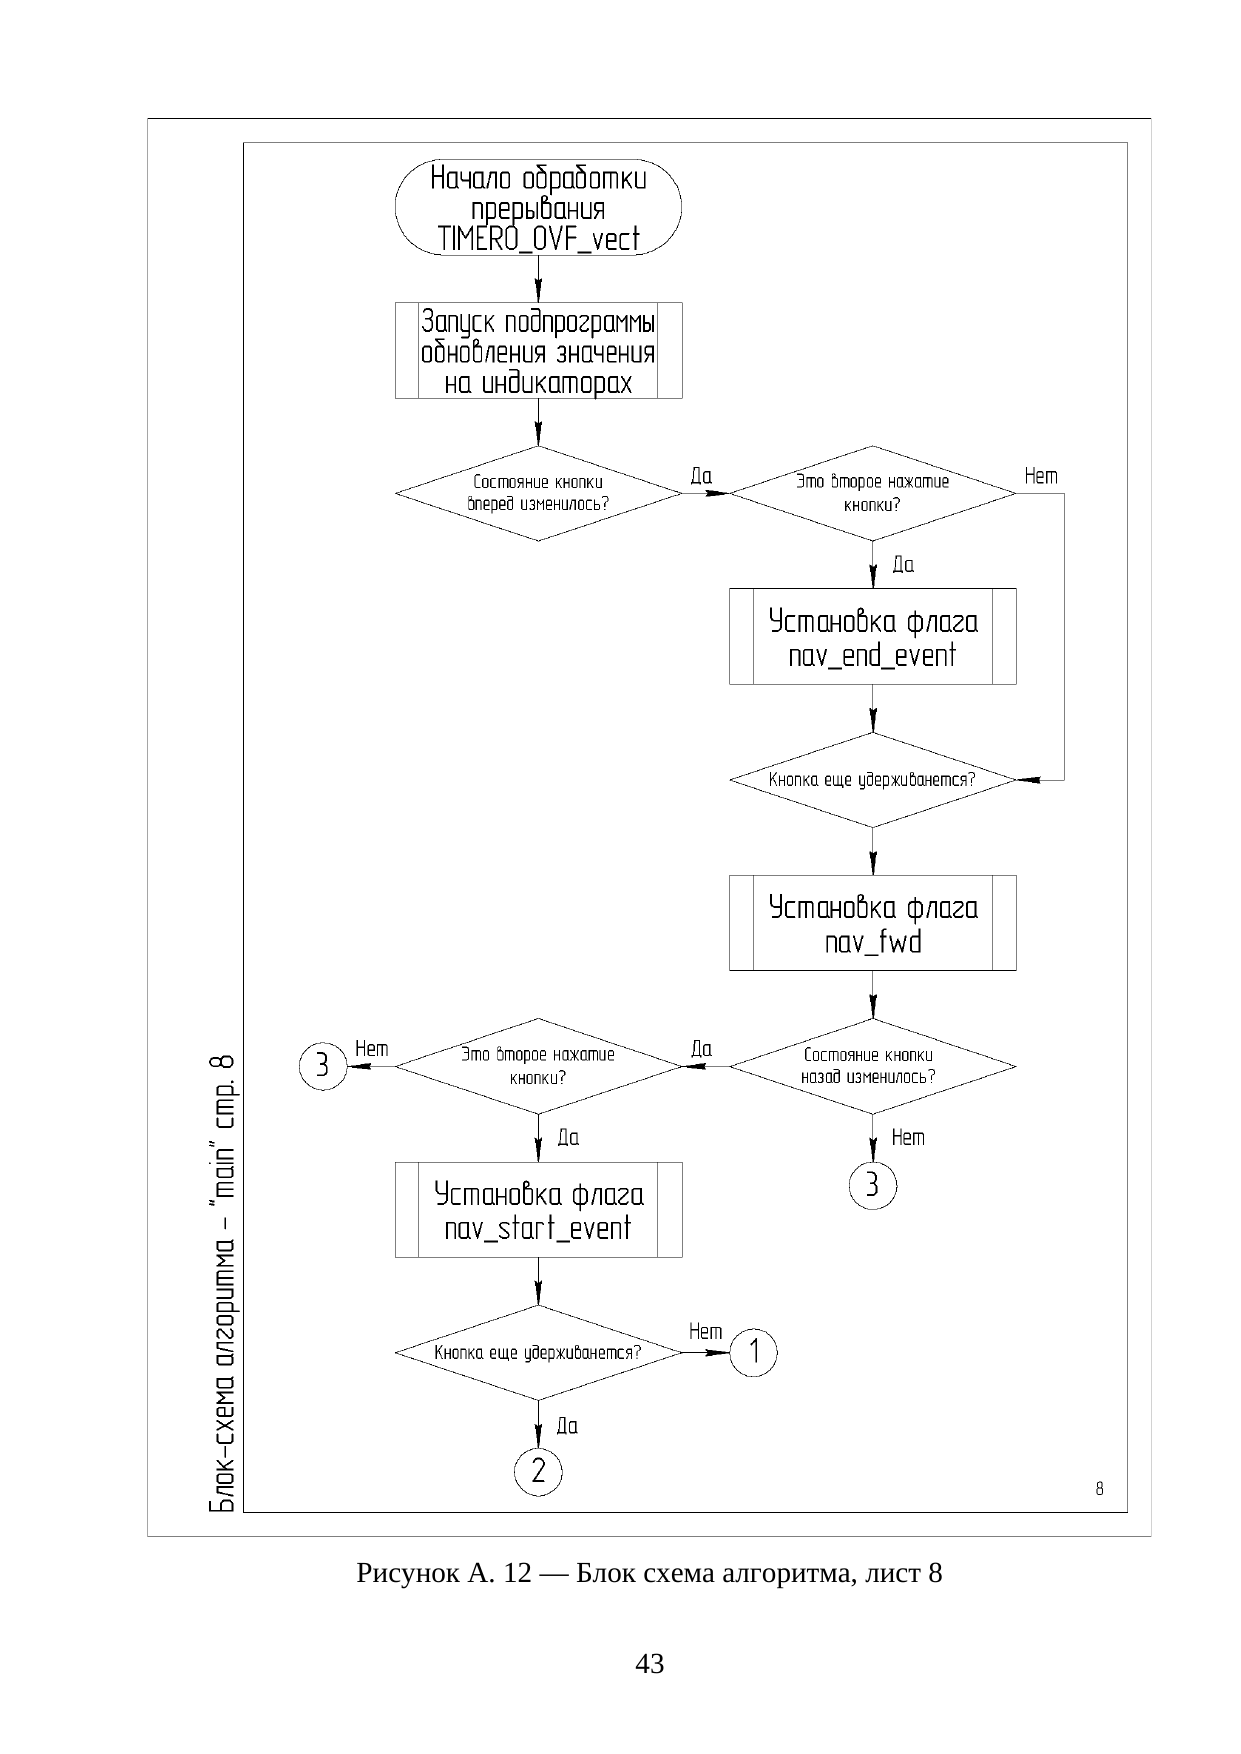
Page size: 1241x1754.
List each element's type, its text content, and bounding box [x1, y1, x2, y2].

picture [147, 118, 1152, 1538]
text Рисунок А. 12 — Блок схема алгоритма, лист 8 [148, 1555, 1152, 1588]
